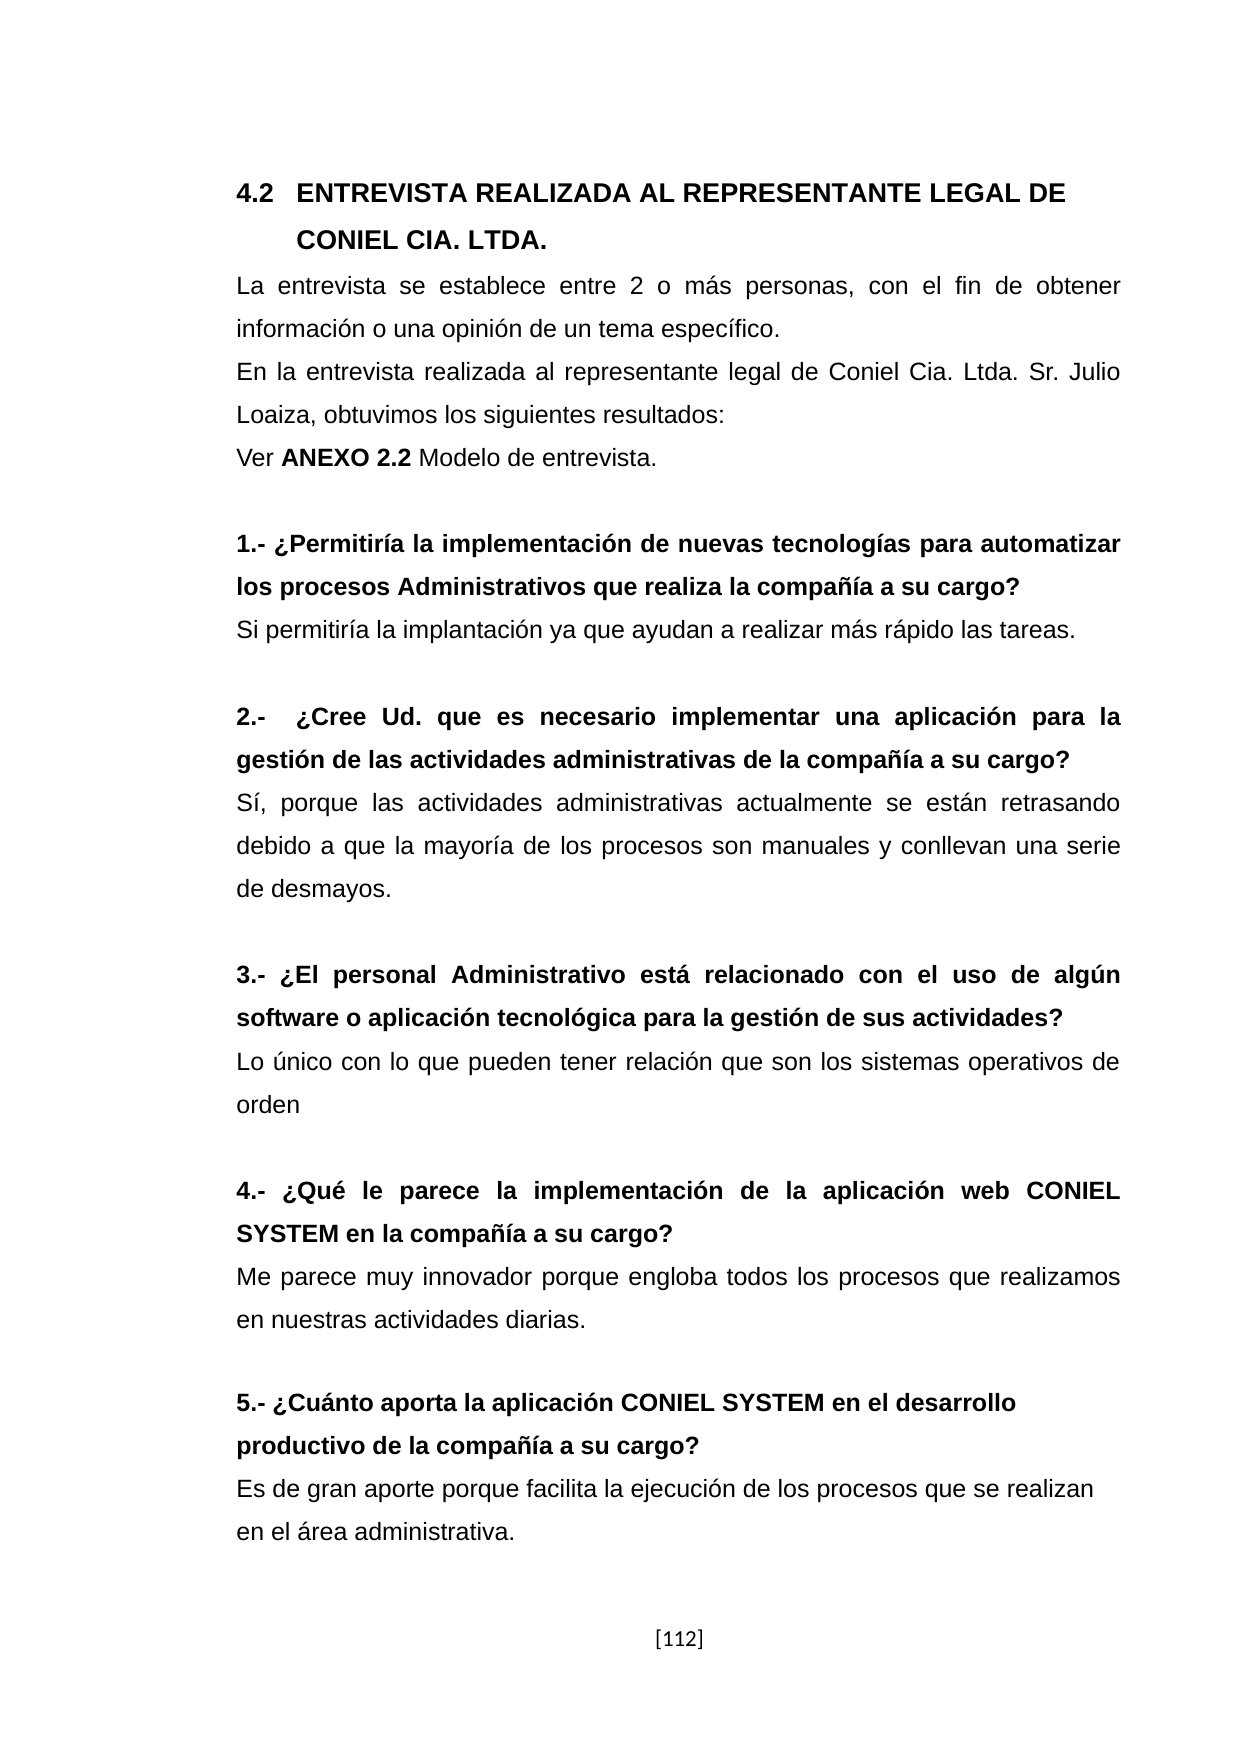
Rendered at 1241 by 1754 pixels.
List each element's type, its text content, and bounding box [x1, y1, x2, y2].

text Es de gran aporte porque facilita la ejecución de los procesos que se realizan en el área administrativa. [236, 1474, 1122, 1546]
text Si permitiría la implantación ya que ayudan a realizar más rápido las tareas. [236, 615, 1122, 644]
text Sí, porque las actividades administrativas actualmente se están retrasando debido a que la mayoría de los procesos son manuales y conllevan una serie de desmayos. [236, 788, 1122, 903]
text 2.- ¿Cree Ud. que es necesario implementar una aplicación para la gestión de las actividades administrativas de la compañía a su cargo? [236, 701, 1122, 773]
text 4.- ¿Qué le parece la implementación de la aplicación web CONIEL SYSTEM en la compañía a su cargo? [236, 1176, 1122, 1248]
text Lo único con lo que pueden tener relación que son los sistemas operativos de orden [236, 1046, 1122, 1118]
text En la entrevista realizada al representante legal de Coniel Cia. Ltda. Sr. Julio Loaiza, obtuvimos los siguientes resultados: [236, 357, 1122, 429]
text 3.- ¿El personal Administrativo está relacionado con el uso de algún software o aplicación tecnológica para la gestión de sus actividades? [236, 960, 1122, 1032]
text La entrevista se establece entre 2 o más personas, con el fin de obtener información o una opinión de un tema específico. [236, 271, 1122, 343]
text Ver ANEXO 2.2 Modelo de entrevista. [236, 443, 1122, 472]
text Me parece muy innovador porque engloba todos los procesos que realizamos en nuestras actividades diarias. [236, 1262, 1122, 1334]
text 5.- ¿Cuánto aporta la aplicación CONIEL SYSTEM en el desarrollo productivo de la compañía a su cargo? [236, 1388, 1122, 1460]
text 1.- ¿Permitiría la implementación de nuevas tecnologías para automatizar los procesos Administrativos que realiza la compañía a su cargo? [236, 529, 1122, 601]
subtitle ENTREVISTA REALIZADA AL REPRESENTANTE LEGAL DE CONIEL CIA. LTDA. [236, 177, 1122, 255]
